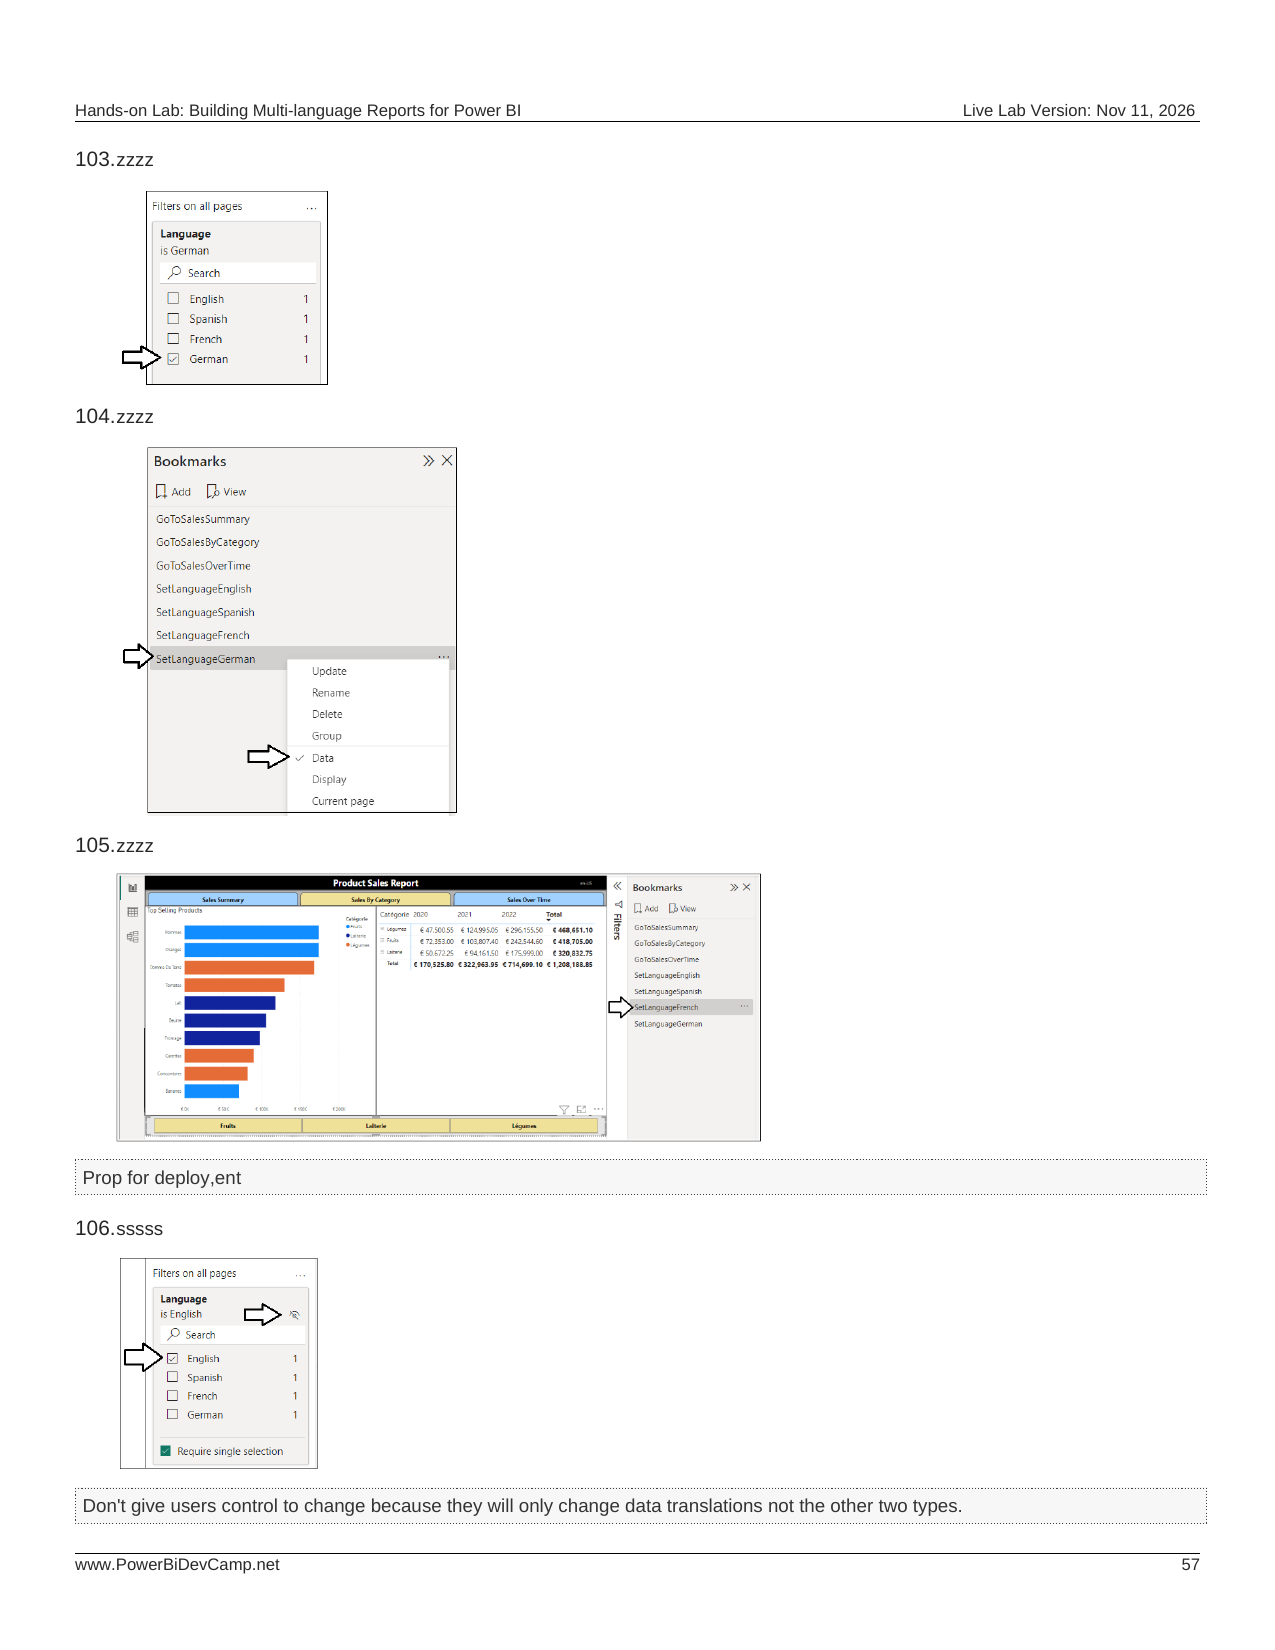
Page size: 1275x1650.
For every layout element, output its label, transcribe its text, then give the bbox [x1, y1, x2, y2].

picture [112, 1252, 324, 1475]
picture [112, 869, 764, 1147]
text zzzz [75, 833, 1200, 857]
picture [112, 183, 338, 392]
text zzzz [75, 404, 1200, 428]
text Don't give users control to change because they will only change data translations not the other two types. [75, 1487, 1207, 1524]
text zzzz [75, 147, 1200, 171]
picture [112, 440, 461, 821]
text Prop for deploy,ent [75, 1159, 1207, 1195]
text sssss [75, 1216, 1200, 1240]
